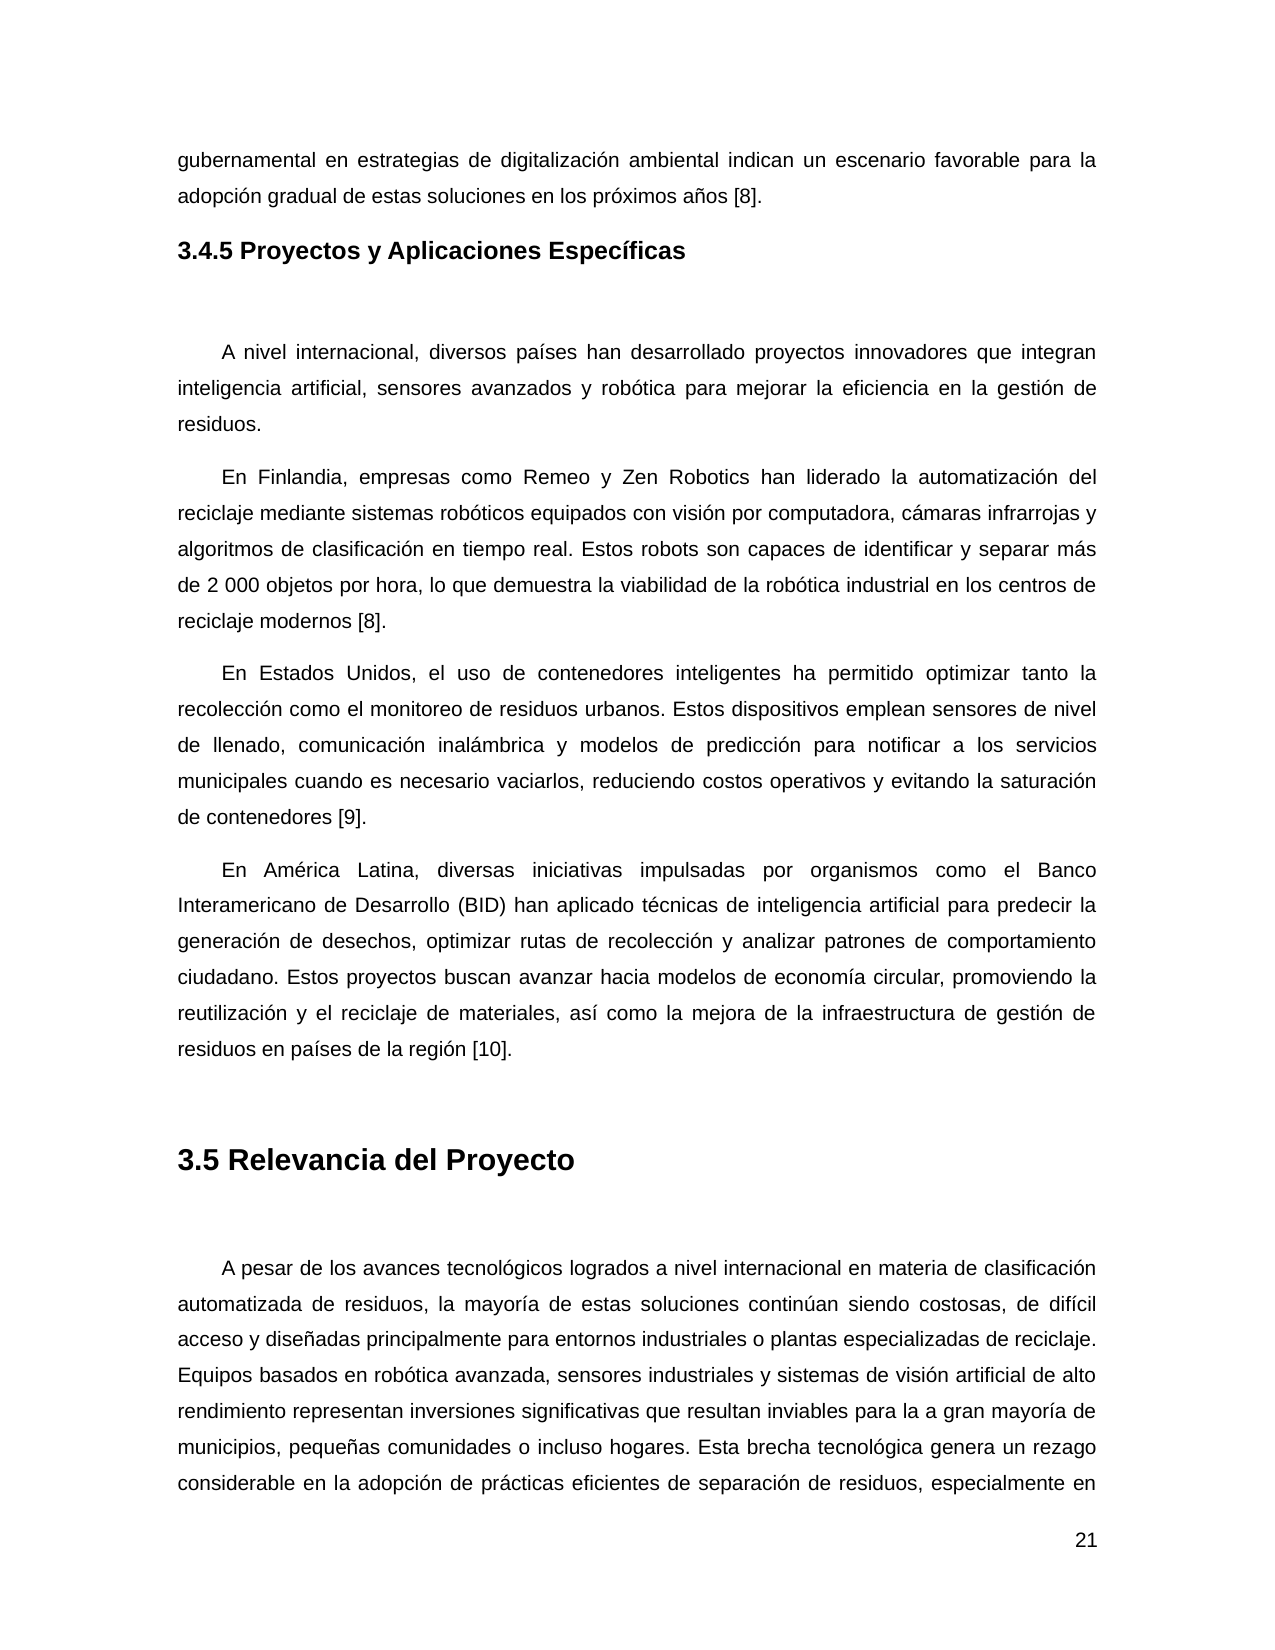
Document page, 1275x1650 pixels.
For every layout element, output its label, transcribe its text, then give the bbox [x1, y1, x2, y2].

text 3.4.5 Proyectos y Aplicaciones Específicas [177, 236, 1098, 265]
subtitle 3.5 Relevancia del Proyecto [177, 1142, 1098, 1177]
text A nivel internacional, diversos países han desarrollado proyectos innovadores que integran inteligencia artificial, sensores avanzados y robótica para mejorar la eficiencia en la gestión de residuos. [177, 340, 1098, 436]
text En América Latina, diversas iniciativas impulsadas por organismos como el Banco Interamericano de Desarrollo (BID) han aplicado técnicas de inteligencia artificial para predecir la generación de desechos, optimizar rutas de recolección y analizar patrones de comportamiento ciudadano. Estos proyectos buscan avanzar hacia modelos de economía circular, promoviendo la reutilización y el reciclaje de materiales, así como la mejora de la infraestructura de gestión de residuos en países de la región [10]. [177, 857, 1098, 1061]
text En Finlandia, empresas como Remeo y Zen Robotics han liderado la automatización del reciclaje mediante sistemas robóticos equipados con visión por computadora, cámaras infrarrojas y algoritmos de clasificación en tiempo real. Estos robots son capaces de identificar y separar más de 2 000 objetos por hora, lo que demuestra la viabilidad de la robótica industrial en los centros de reciclaje modernos [8]. [177, 465, 1098, 632]
text En Estados Unidos, el uso de contenedores inteligentes ha permitido optimizar tanto la recolección como el monitoreo de residuos urbanos. Estos dispositivos emplean sensores de nivel de llenado, comunicación inalámbrica y modelos de predicción para notificar a los servicios municipales cuando es necesario vaciarlos, reduciendo costos operativos y evitando la saturación de contenedores [9]. [177, 661, 1098, 829]
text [177, 1255, 1098, 1495]
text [177, 148, 1098, 207]
